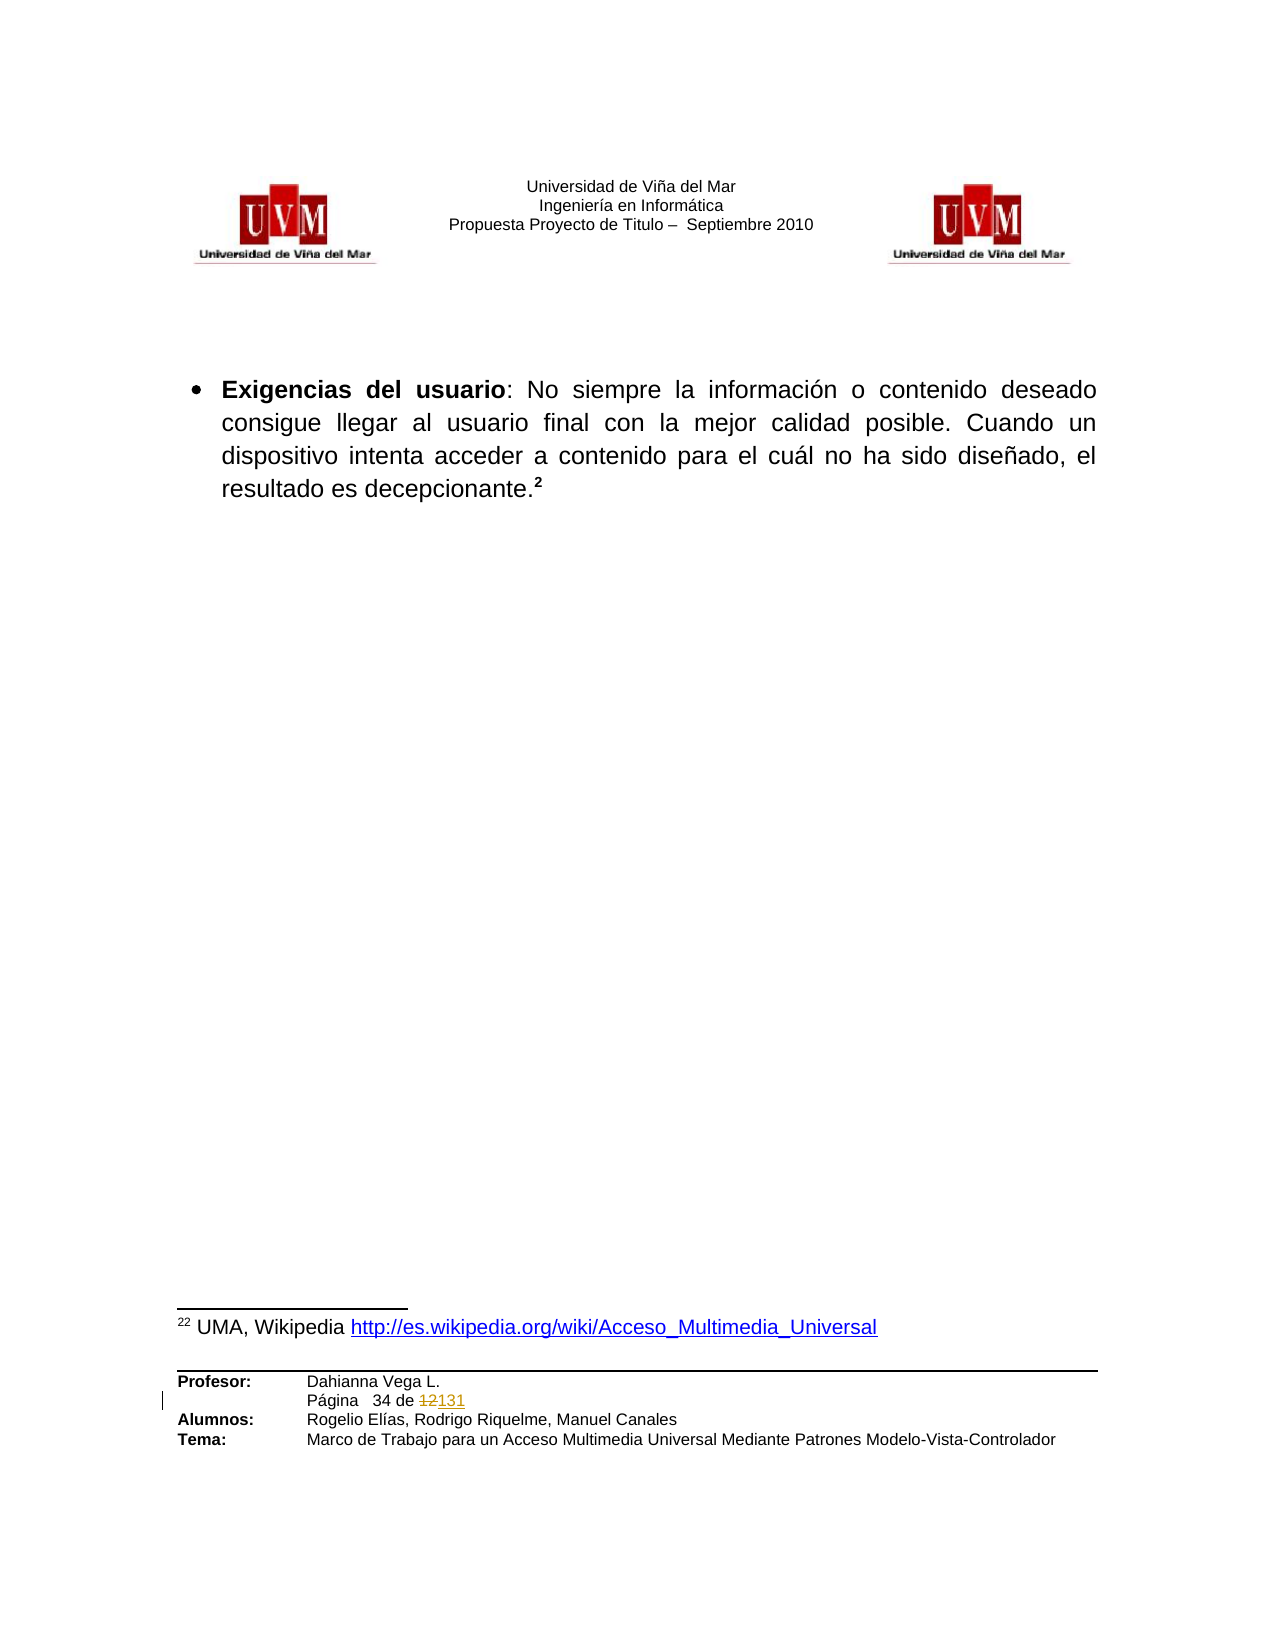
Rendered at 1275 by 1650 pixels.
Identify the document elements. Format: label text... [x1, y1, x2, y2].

picture [871, 176, 1084, 267]
picture [177, 176, 390, 267]
list Exigencias del usuario: No siempre la información o contenido deseado consigue llegar al usuario final con la mejor calidad posible. Cuando un dispositivo intenta acceder a contenido para el cuál no ha sido diseñado, el resultado es decepcionante. [192, 375, 1098, 503]
